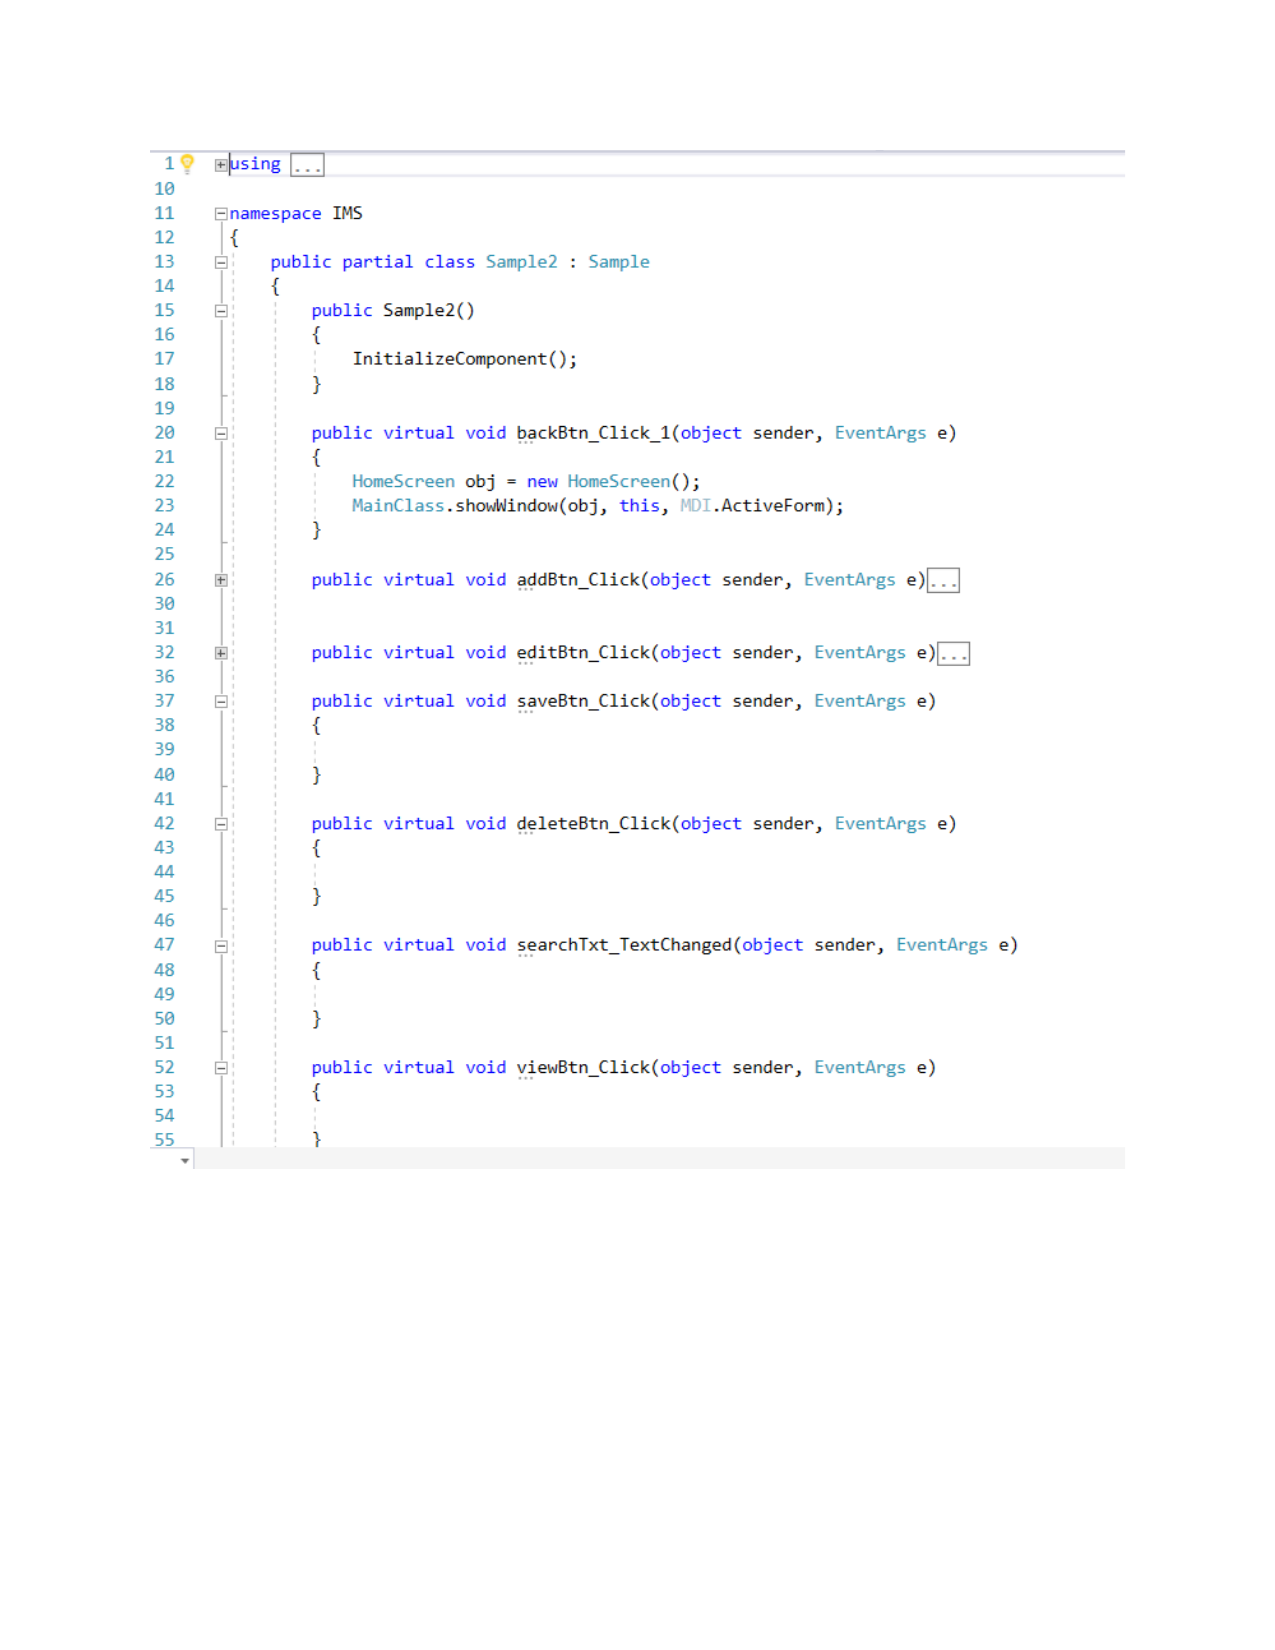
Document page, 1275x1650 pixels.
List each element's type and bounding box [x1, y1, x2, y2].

picture [150, 150, 1125, 1169]
